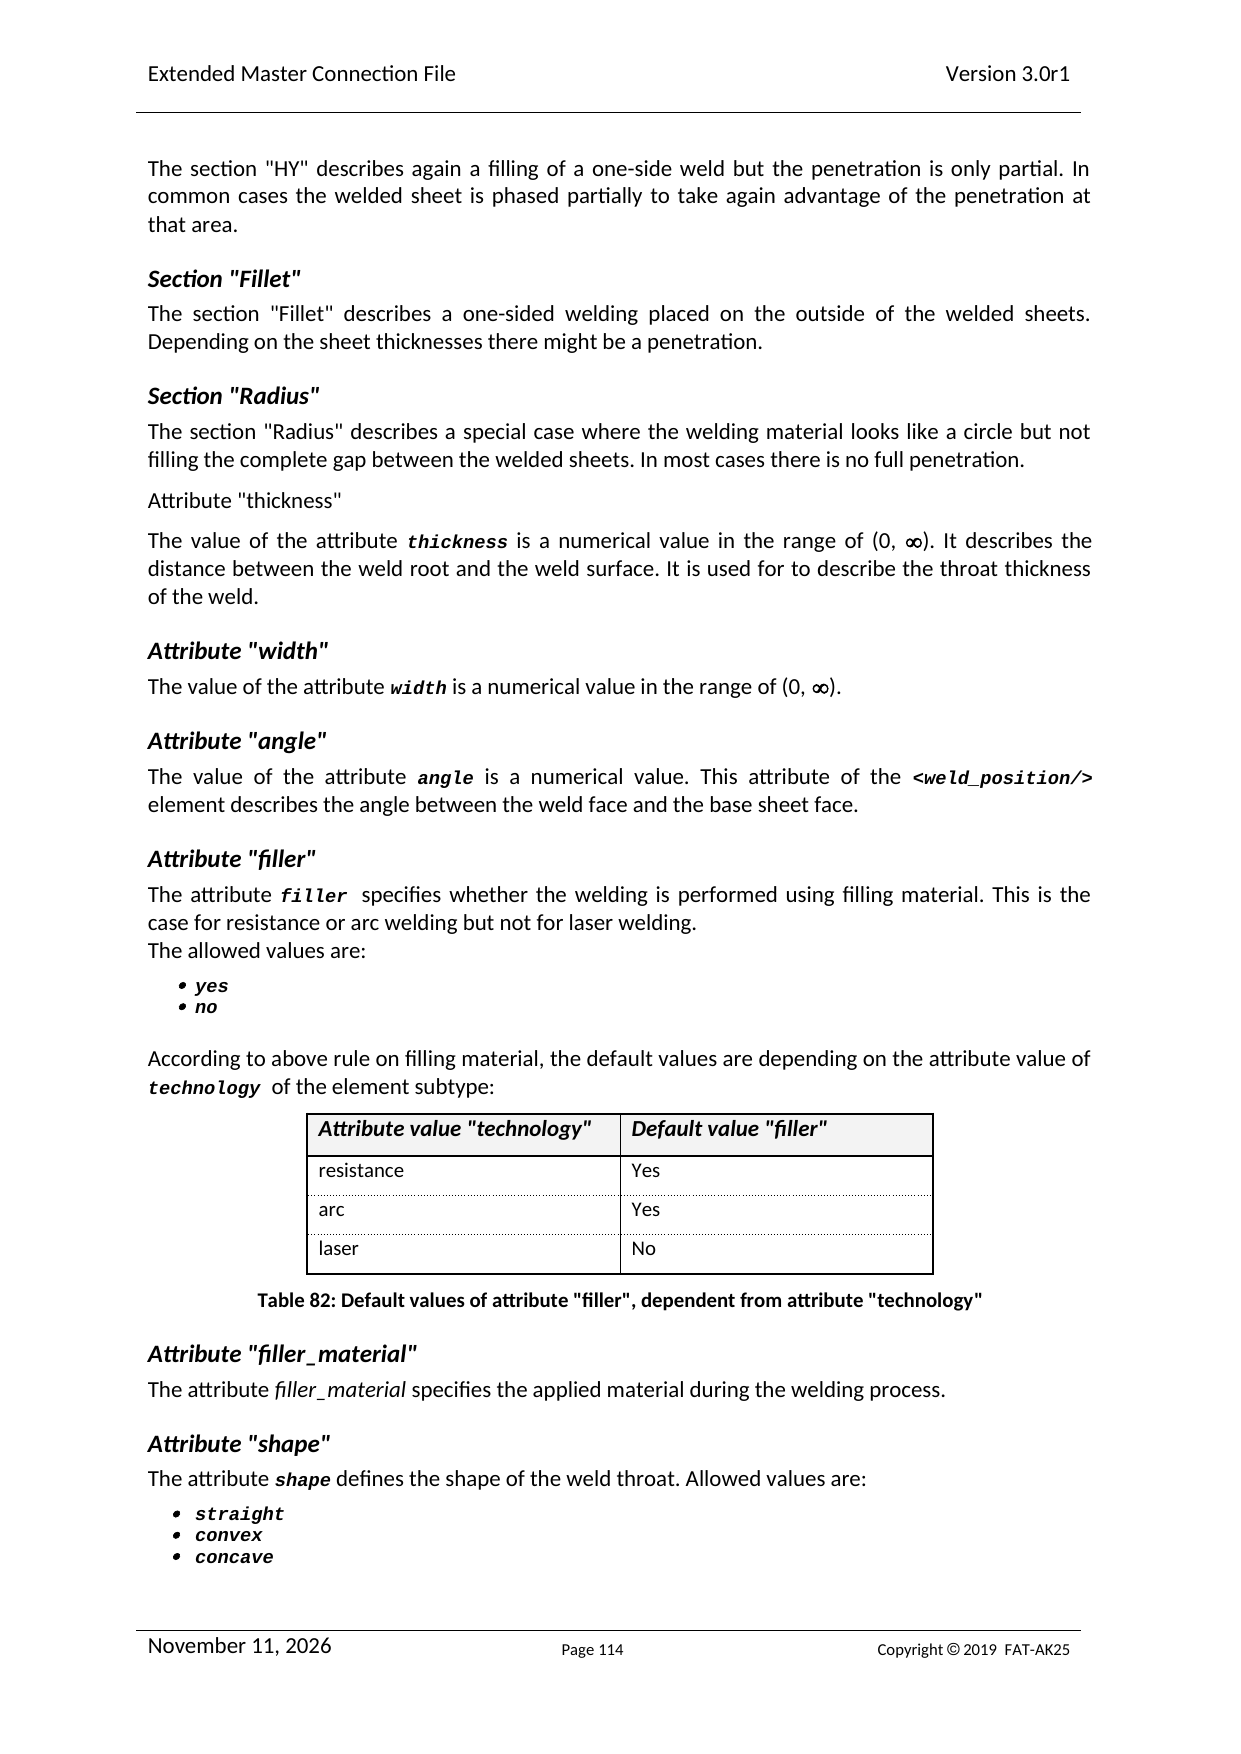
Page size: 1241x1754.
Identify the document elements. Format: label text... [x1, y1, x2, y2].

text The value of the attribute width is a numerical value in the range of (0, ). [148, 672, 1092, 700]
subtitle Attribute "angle" [148, 725, 1092, 756]
text The allowed values are: [148, 936, 1092, 964]
subtitle Attribute "filler" [148, 843, 1092, 873]
text The value of the attribute thickness is a numerical value in the range of (0, ). It describes the distance between the weld root and the weld surface. It is used for to describe the throat thickness of the weld. [148, 526, 1092, 610]
text The attribute shape defines the shape of the weld throat. Allowed values are: [148, 1464, 1092, 1492]
list straight [171, 1505, 1092, 1526]
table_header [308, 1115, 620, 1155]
text The attribute filler specifies whether the welding is performed using filling material. This is the case for resistance or arc welding but not for laser welding. [148, 880, 1092, 936]
list no [177, 998, 1092, 1019]
text According to above rule on filling material, the default values are depending on the attribute value of technology of the element subtype: [148, 1044, 1092, 1100]
subtitle The attribute filler_material specifies the applied material during the welding process. [148, 1375, 1092, 1403]
text The section "HY" describes again a filling of a one-side weld but the penetration is only partial. In common cases the welded sheet is phased partially to take again advantage of the penetration at that area. [148, 154, 1092, 238]
list yes [177, 976, 1092, 998]
list convex [171, 1526, 1092, 1547]
subtitle Attribute "width" [148, 635, 1092, 666]
text The section "Fillet" describes a one-sided welding placed on the outside of the welded sheets. Depending on the sheet thicknesses there might be a penetration. [148, 299, 1092, 356]
list concave [171, 1547, 1092, 1569]
text The value of the attribute angle is a numerical value. This attribute of the <weld_position/> element describes the angle between the weld face and the base sheet face. [148, 762, 1092, 818]
text Table 84: Default values of attribute "filler", dependent from attribute "technology" [148, 1287, 1092, 1313]
text The section "Radius" describes a special case where the welding material looks like a circle but not filling the complete gap between the welded sheets. In most cases there is no full penetration. [148, 417, 1092, 473]
subtitle Section "Radius" [148, 381, 1092, 411]
subtitle Attribute "filler_material" [148, 1338, 1092, 1368]
subtitle Attribute "shape" [148, 1428, 1092, 1458]
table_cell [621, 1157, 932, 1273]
subtitle Section "Fillet" [148, 263, 1092, 293]
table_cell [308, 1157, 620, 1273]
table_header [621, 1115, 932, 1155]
